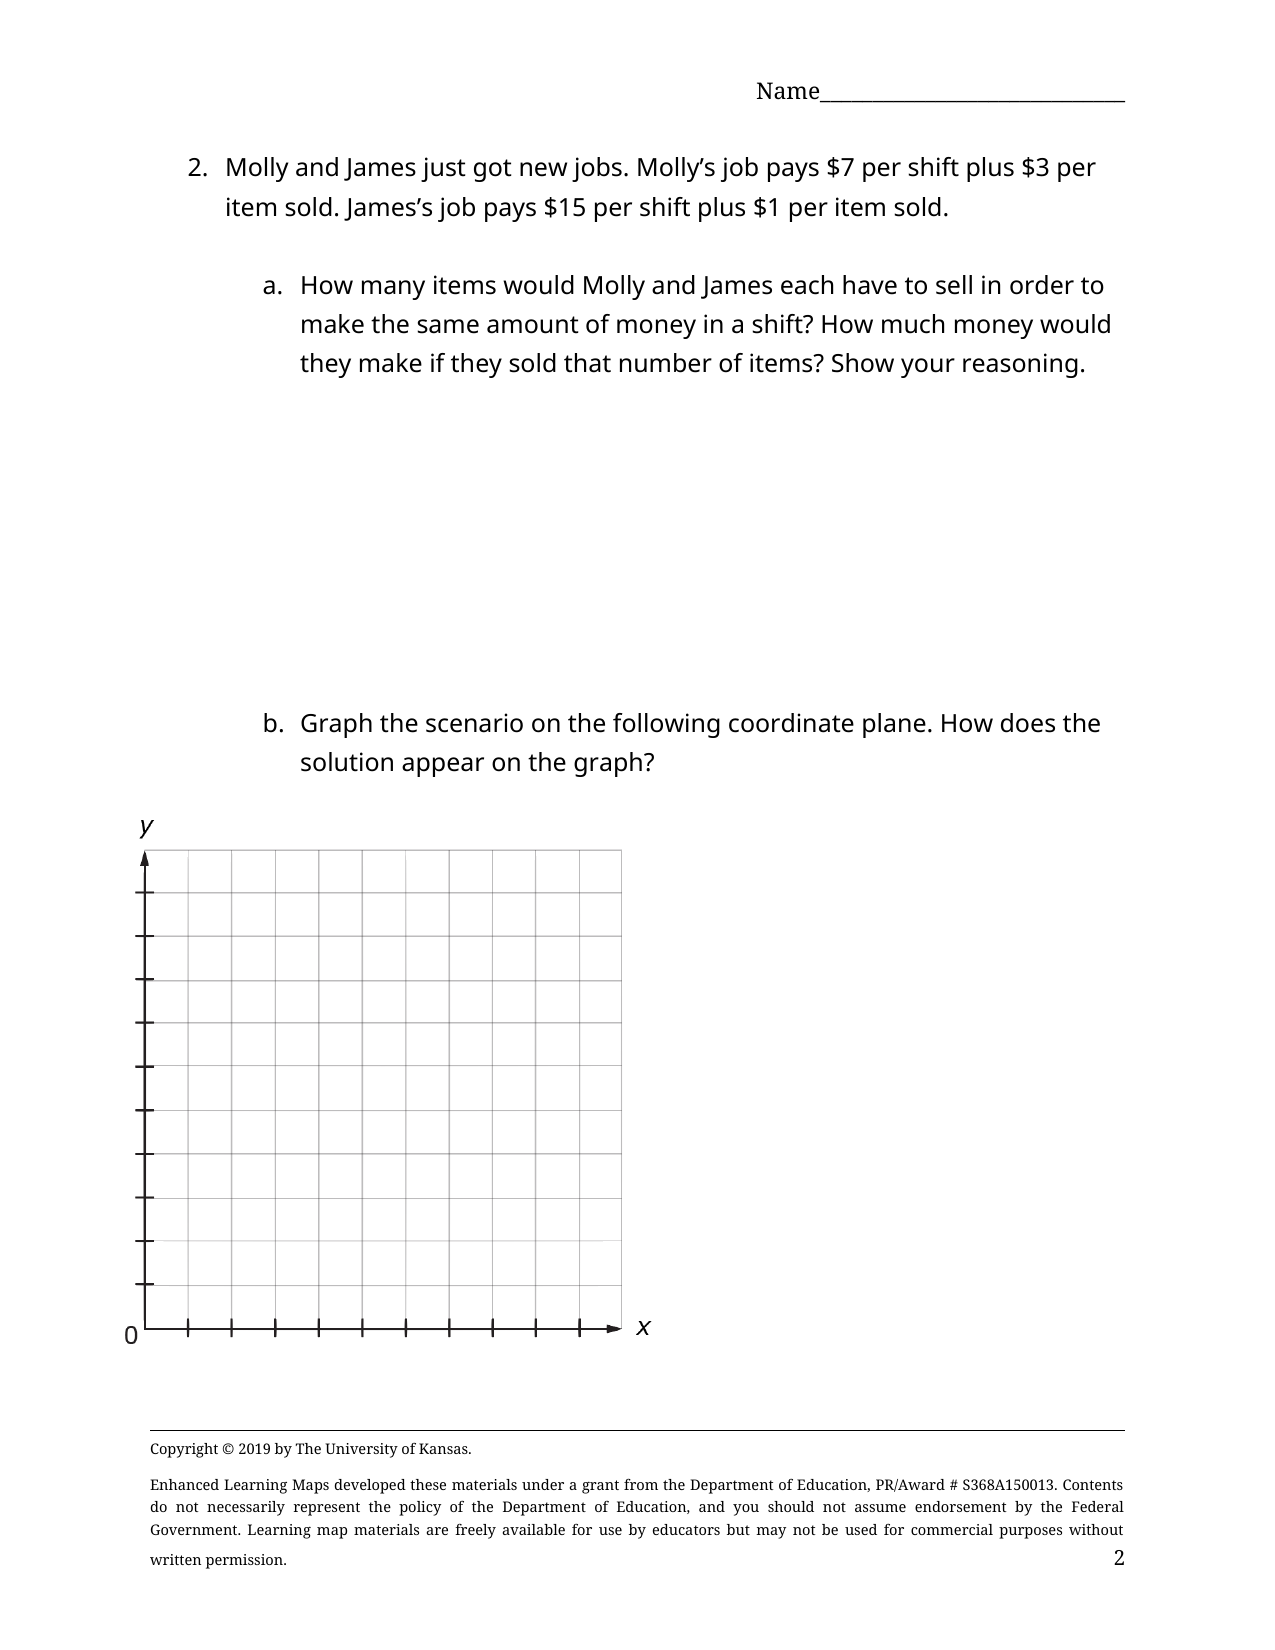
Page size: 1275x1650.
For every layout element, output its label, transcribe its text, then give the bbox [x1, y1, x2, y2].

list Graph the scenario on the following coordinate plane. How does the solution appear on the graph? [262, 706, 1125, 779]
list Molly and James just got new jobs. Molly’s job pays $7 per shift plus $3 per item sold. James’s job pays $15 per shift plus $1 per item sold. [187, 150, 1125, 223]
picture [121, 805, 653, 1350]
list How many items would Molly and James each have to sell in order to make the same amount of money in a shift? How much money would they make if they sold that number of items? Show your reasoning. [262, 267, 1125, 380]
